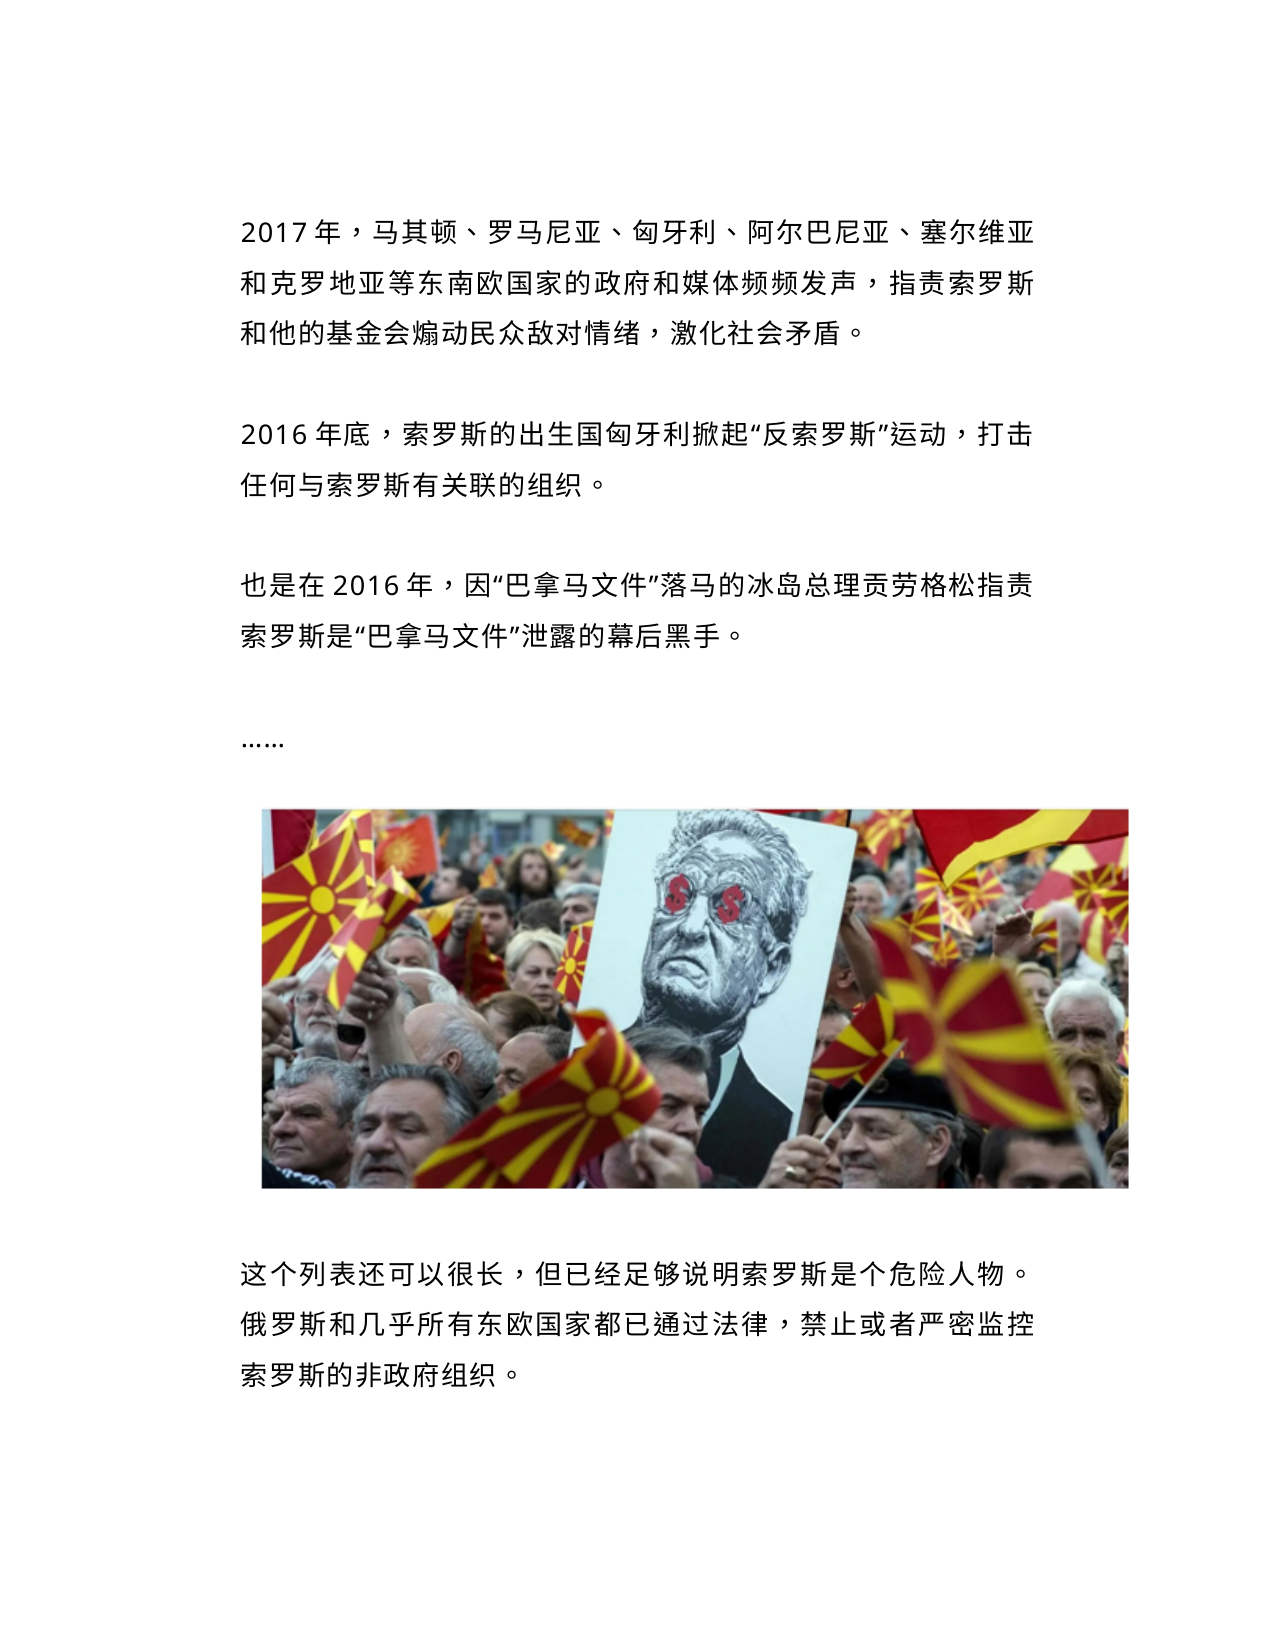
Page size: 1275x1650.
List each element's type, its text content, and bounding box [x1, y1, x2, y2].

text 2017年，马其顿、罗马尼亚、匈牙利、阿尔巴尼亚、塞尔维亚和克罗地亚等东南欧国家的政府和媒体频频发声，指责索罗斯和他的基金会煽动民众敌对情绪，激化社会矛盾。 [241, 200, 1034, 352]
picture [259, 805, 1132, 1192]
text …… [241, 704, 1034, 755]
text 2016年底，索罗斯的出生国匈牙利掀起“反索罗斯”运动，打击任何与索罗斯有关联的组织。 [241, 402, 1034, 503]
text 这个列表还可以很长，但已经足够说明索罗斯是个危险人物。俄罗斯和几乎所有东欧国家都已通过法律，禁止或者严密监控索罗斯的非政府组织。 [241, 1242, 1034, 1393]
text 也是在2016年，因“巴拿马文件”落马的冰岛总理贡劳格松指责索罗斯是“巴拿马文件”泄露的幕后黑手。 [241, 553, 1034, 654]
